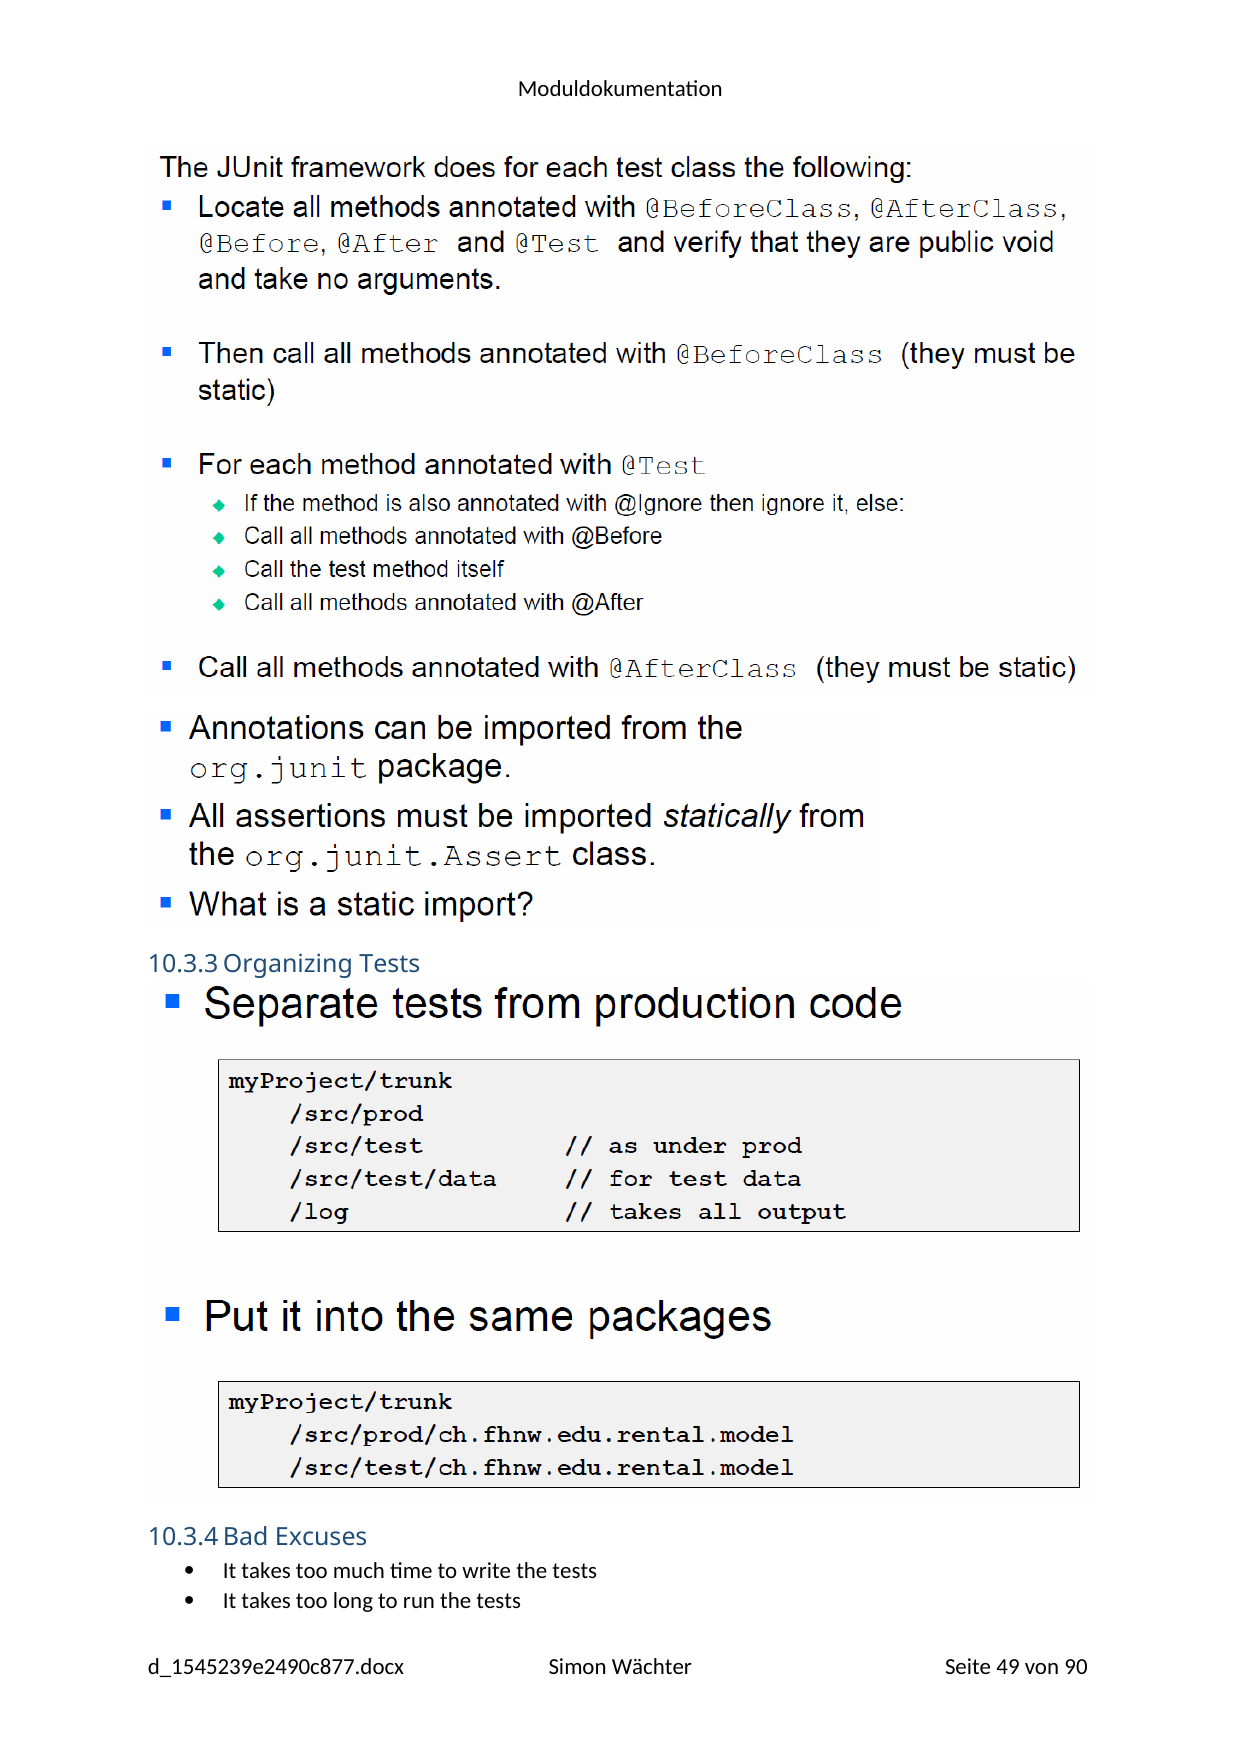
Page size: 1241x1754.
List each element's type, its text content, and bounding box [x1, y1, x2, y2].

subtitle Organizing Tests [148, 946, 1093, 980]
picture [147, 982, 1093, 1501]
picture [147, 711, 878, 927]
picture [147, 147, 1093, 693]
subtitle Bad Excuses [148, 1519, 1093, 1553]
list It takes too much time to write the tests [185, 1556, 1093, 1584]
list It takes too long to run the tests [185, 1586, 1093, 1614]
